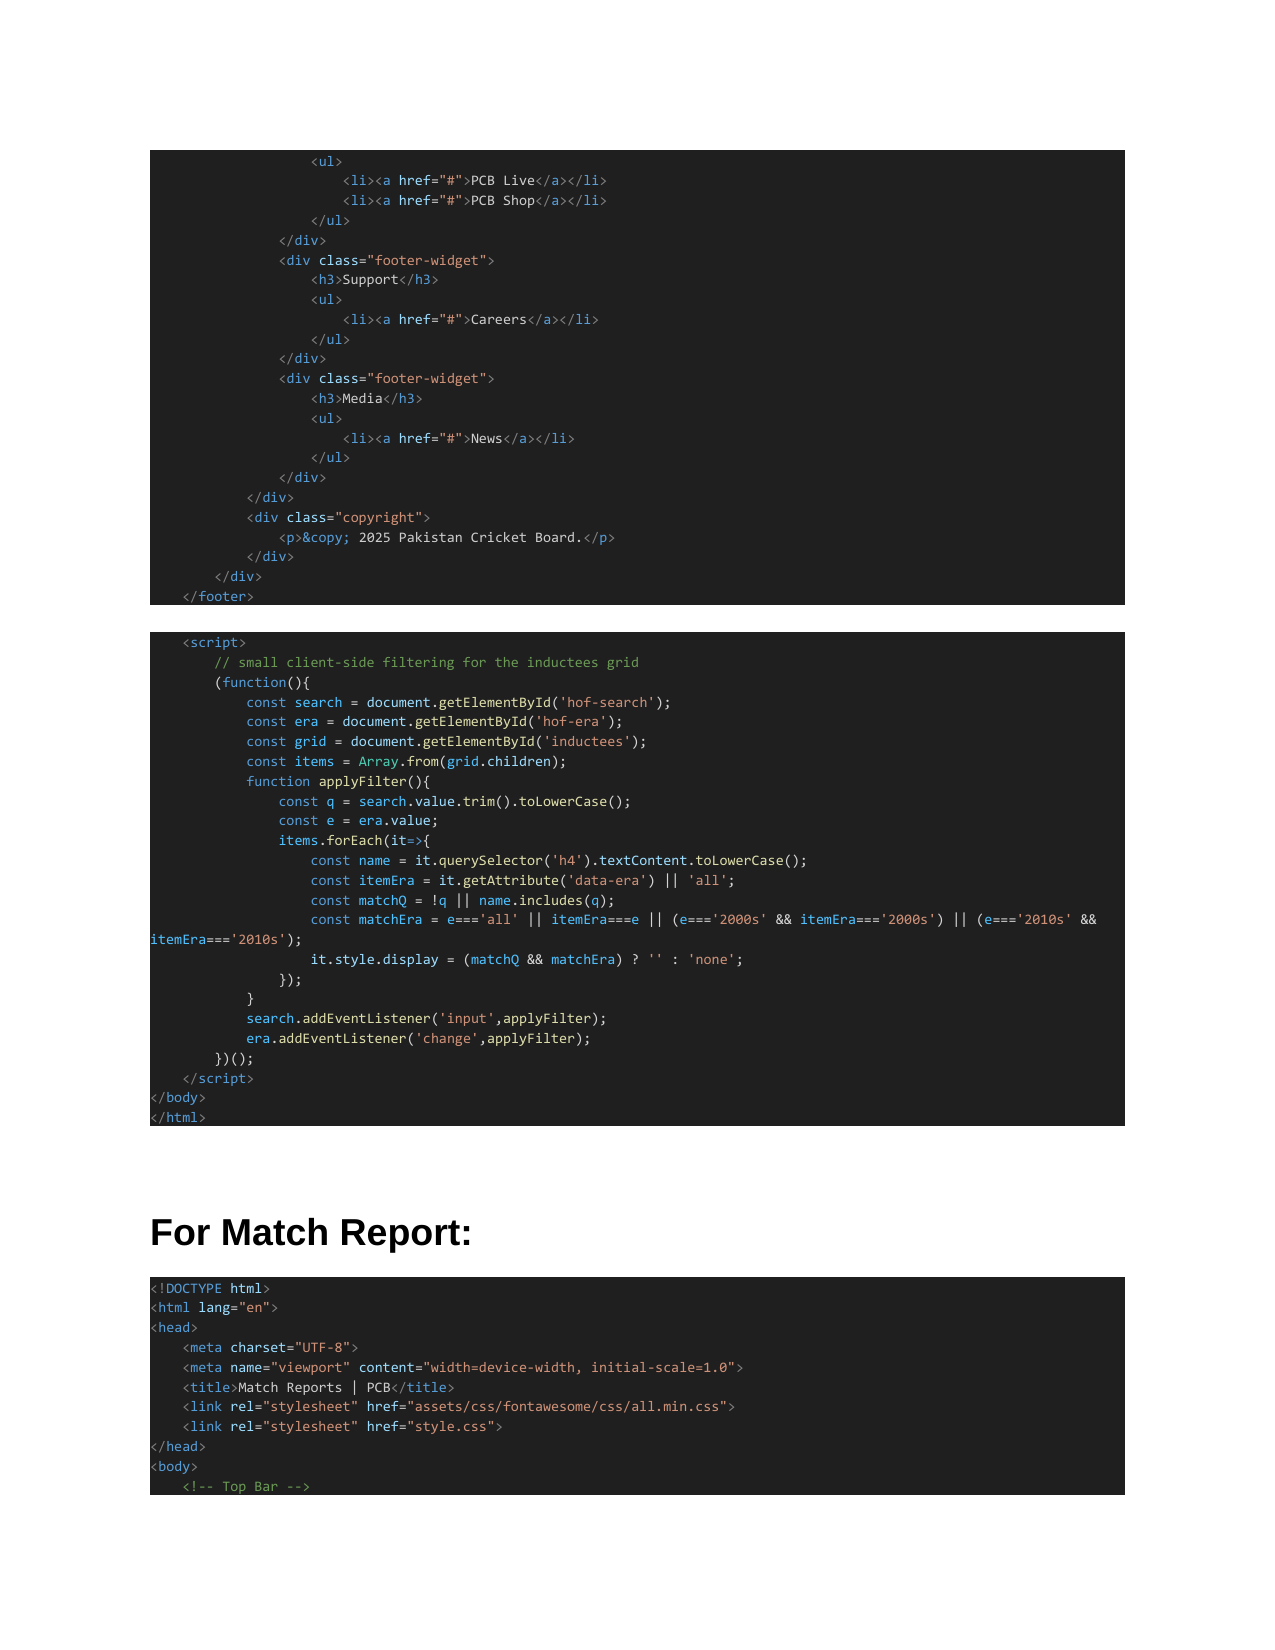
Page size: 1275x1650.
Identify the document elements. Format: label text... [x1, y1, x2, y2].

text <script> [150, 632, 1125, 651]
text </ul> [150, 209, 1125, 229]
text const matchQ = !q || name.includes(q); [150, 889, 1125, 909]
text era.addEventListener('change',applyFilter); [150, 1027, 1125, 1047]
text const name = it.querySelector('h4').textContent.toLowerCase(); [150, 849, 1125, 869]
text </ul> [150, 447, 1125, 467]
text </div> [150, 486, 1125, 506]
text })(); [150, 1047, 1125, 1067]
text </div> [150, 348, 1125, 368]
text <h3>Media</h3> [150, 387, 1125, 407]
text <link rel="stylesheet" href="assets/css/fontawesome/css/all.min.css"> [150, 1396, 1125, 1416]
text <li><a href="#">Careers</a></li> [150, 308, 1125, 328]
text </div> [150, 467, 1125, 486]
text <html lang="en"> [150, 1297, 1125, 1317]
text </ul> [150, 328, 1125, 348]
text <li><a href="#">News</a></li> [150, 427, 1125, 447]
text const era = document.getElementById('hof-era'); [150, 711, 1125, 731]
text </head> [150, 1435, 1125, 1455]
text it.style.display = (matchQ && matchEra) ? '' : 'none'; [150, 948, 1125, 968]
text // small client-side filtering for the inductees grid [150, 651, 1125, 671]
text <ul> [150, 407, 1125, 427]
text items.forEach(it=>{ [150, 829, 1125, 849]
text } [150, 988, 1125, 1008]
text </script> [150, 1067, 1125, 1087]
text const e = era.value; [150, 810, 1125, 829]
text <div class="footer-widget"> [150, 249, 1125, 269]
text <ul> [150, 150, 1125, 170]
text (function(){ [150, 671, 1125, 691]
text <p>&copy; 2025 Pakistan Cricket Board.</p> [150, 526, 1125, 546]
text const items = Array.from(grid.children); [150, 750, 1125, 770]
subtitle For Match Report: [150, 1210, 1125, 1253]
text const search = document.getElementById('hof-search'); [150, 691, 1125, 711]
text <title>Match Reports | PCB</title> [150, 1376, 1125, 1396]
text <li><a href="#">PCB Shop</a></li> [150, 189, 1125, 209]
text <head> [150, 1317, 1125, 1336]
text search.addEventListener('input',applyFilter); [150, 1008, 1125, 1027]
text <div class="copyright"> [150, 506, 1125, 526]
text <meta name="viewport" content="width=device-width, initial-scale=1.0"> [150, 1356, 1125, 1376]
text <meta charset="UTF-8"> [150, 1336, 1125, 1356]
text const q = search.value.trim().toLowerCase(); [150, 790, 1125, 810]
text </div> [150, 229, 1125, 249]
text const grid = document.getElementById('inductees'); [150, 731, 1125, 750]
text <!DOCTYPE html> [150, 1277, 1125, 1297]
text </html> [150, 1107, 1125, 1126]
text </body> [150, 1087, 1125, 1107]
text const matchEra = e==='all' || itemEra===e || (e==='2000s' && itemEra==='2000s') || (e==='2010s' && itemEra==='2010s'); [150, 909, 1125, 948]
text <ul> [150, 288, 1125, 308]
text }); [150, 968, 1125, 988]
text <body> [150, 1455, 1125, 1475]
text <link rel="stylesheet" href="style.css"> [150, 1416, 1125, 1435]
text </footer> [150, 585, 1125, 605]
text </div> [150, 566, 1125, 585]
text const itemEra = it.getAttribute('data-era') || 'all'; [150, 869, 1125, 889]
text <!-- Top Bar --> [150, 1475, 1125, 1495]
text <h3>Support</h3> [150, 269, 1125, 288]
text </div> [150, 546, 1125, 566]
text <li><a href="#">PCB Live</a></li> [150, 170, 1125, 189]
text function applyFilter(){ [150, 770, 1125, 790]
text <div class="footer-widget"> [150, 368, 1125, 387]
